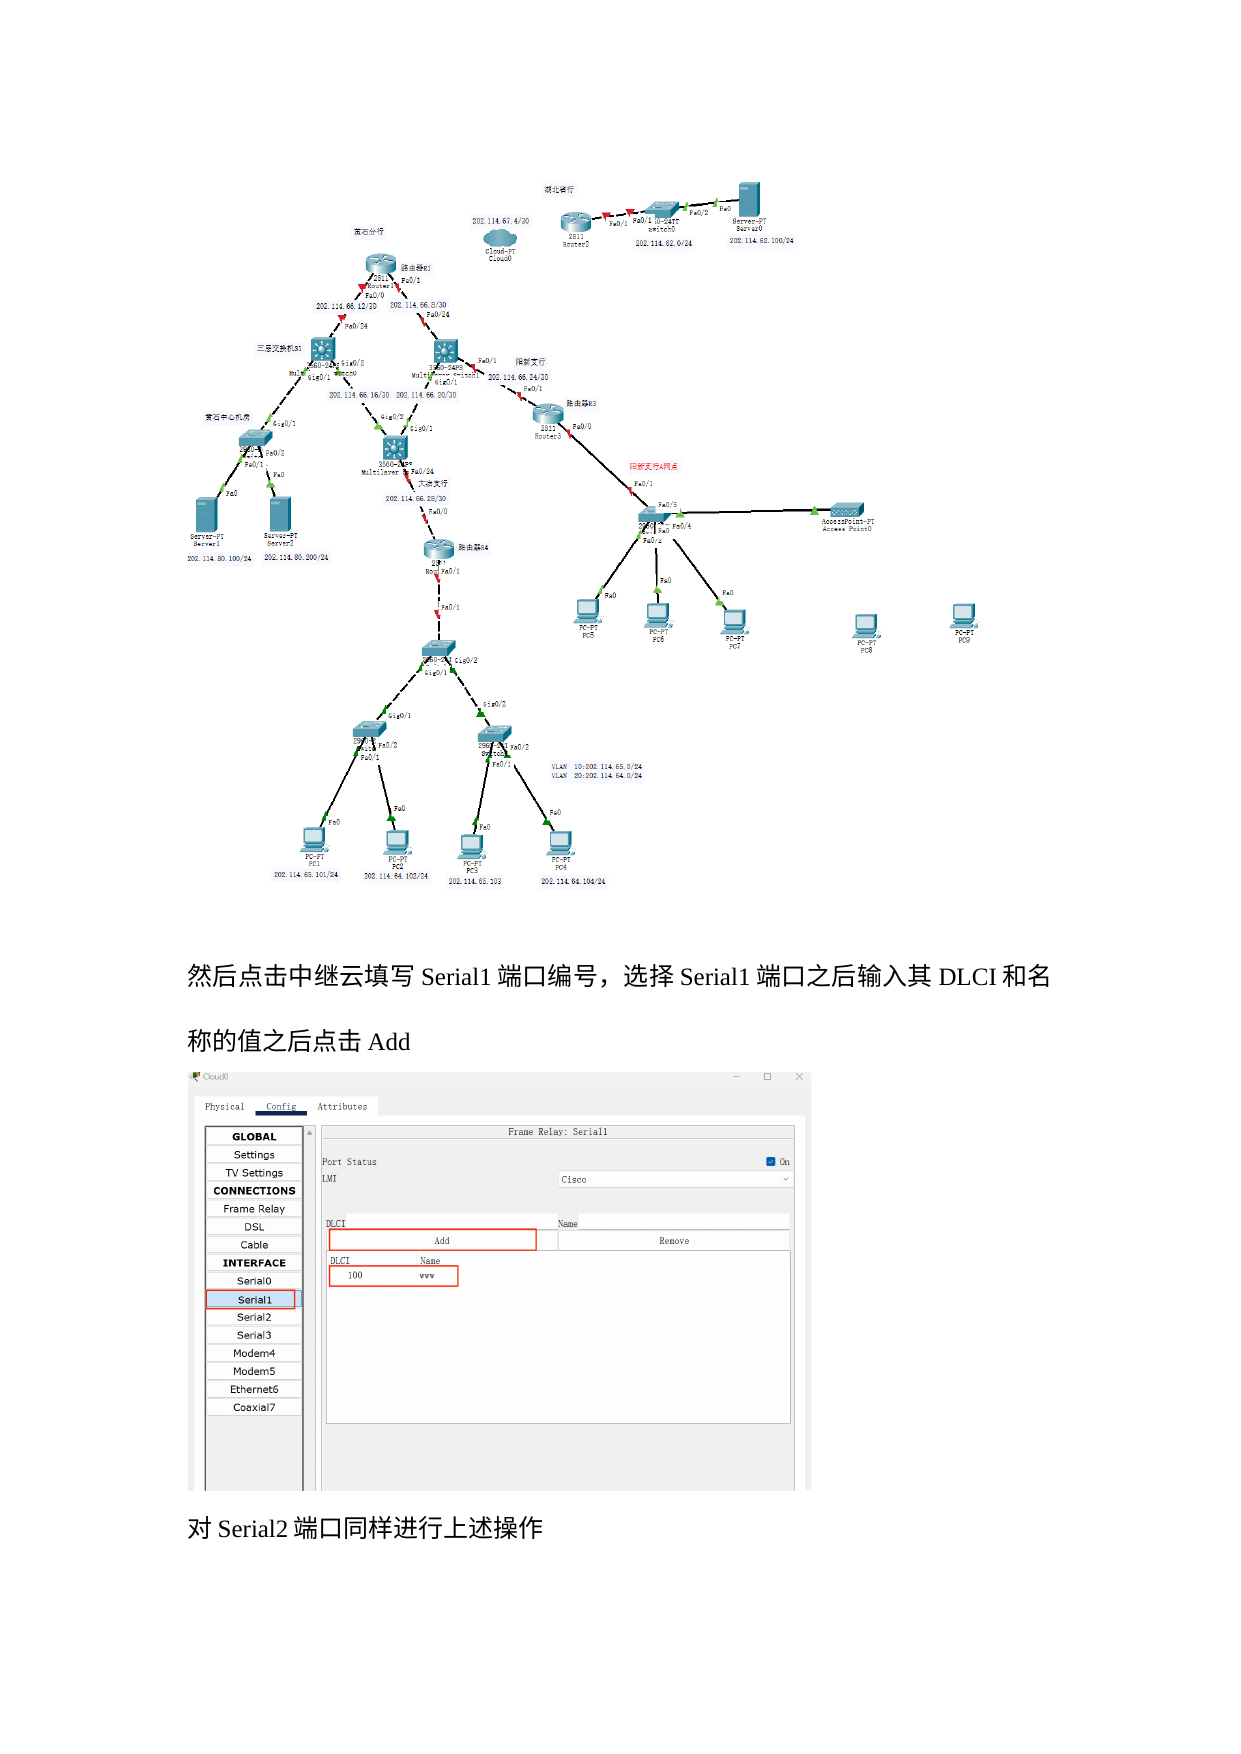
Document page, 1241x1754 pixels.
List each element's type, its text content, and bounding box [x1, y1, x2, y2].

picture [187, 1072, 812, 1491]
picture [187, 162, 982, 915]
text 对Serial2端口同样进行上述操作 [187, 1494, 1053, 1559]
text 然后点击中继云填写Serial1端口编号，选择Serial1端口之后输入其DLCI和名称的值之后点击Add [187, 942, 1053, 1072]
